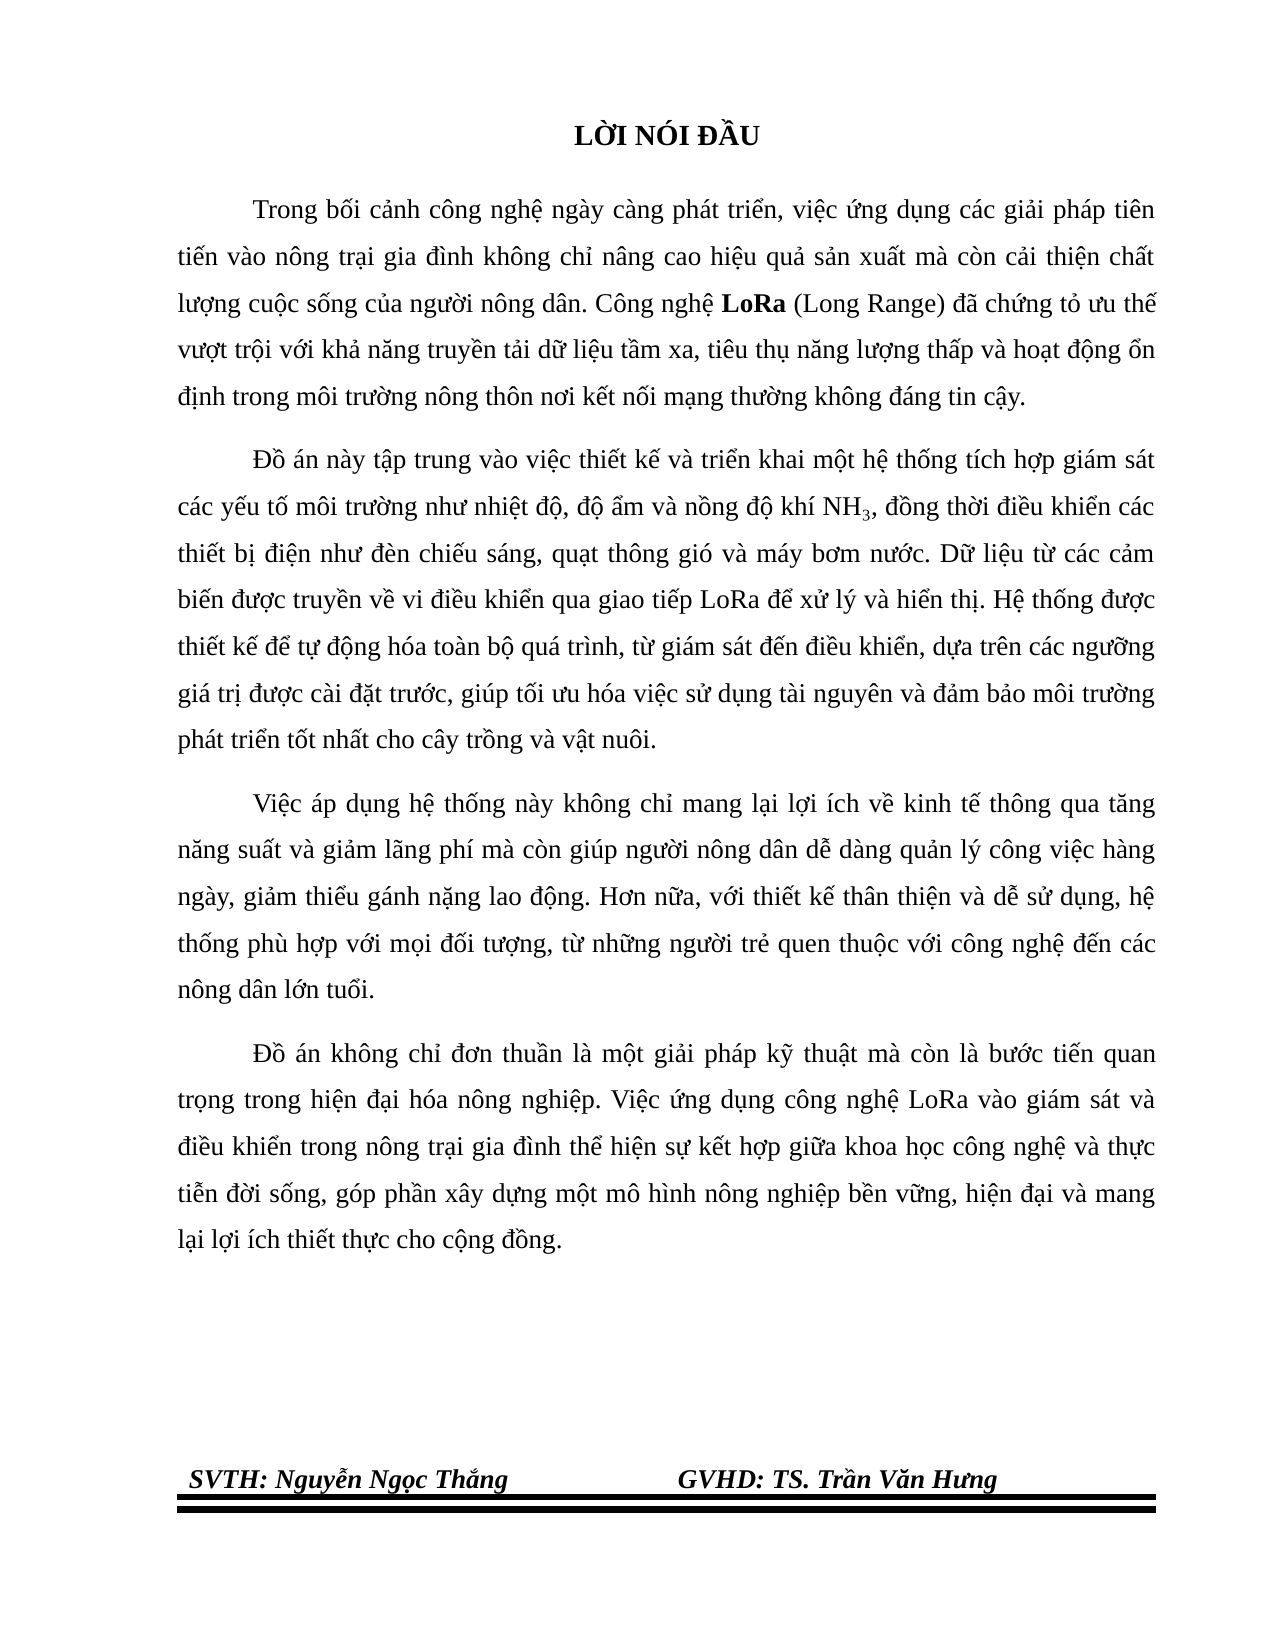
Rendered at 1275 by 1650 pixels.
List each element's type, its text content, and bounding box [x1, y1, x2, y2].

text Đồ án không chỉ đơn thuần là một giải pháp kỹ thuật mà còn là bước tiến quan trọng trong hiện đại hóa nông nghiệp. Việc ứng dụng công nghệ LoRa vào giám sát và điều khiển trong nông trại gia đình thể hiện sự kết hợp giữa khoa học công nghệ và thực tiễn đời sống, góp phần xây dựng một mô hình nông nghiệp bền vững, hiện đại và mang lại lợi ích thiết thực cho cộng đồng.Top of Form [177, 1037, 1157, 1254]
text Đồ án này tập trung vào việc thiết kế và triển khai một hệ thống tích hợp giám sát các yếu tố môi trường như nhiệt độ, độ ẩm và nồng độ khí NH₃, đồng thời điều khiển các thiết bị điện như đèn chiếu sáng, quạt thông gió và máy bơm nước. Dữ liệu từ các cảm biến được truyền về vi điều khiển qua giao tiếp LoRa để xử lý và hiển thị. Hệ thống được thiết kế để tự động hóa toàn bộ quá trình, từ giám sát đến điều khiển, dựa trên các ngưỡng giá trị được cài đặt trước, giúp tối ưu hóa việc sử dụng tài nguyên và đảm bảo môi trường phát triển tốt nhất cho cây trồng và vật nuôi. [177, 443, 1157, 754]
text Trong bối cảnh công nghệ ngày càng phát triển, việc ứng dụng các giải pháp tiên tiến vào nông trại gia đình không chỉ nâng cao hiệu quả sản xuất mà còn cải thiện chất lượng cuộc sống của người nông dân. Công nghệ LoRa (Long Range) đã chứng tỏ ưu thế vượt trội với khả năng truyền tải dữ liệu tầm xa, tiêu thụ năng lượng thấp và hoạt động ổn định trong môi trường nông thôn nơi kết nối mạng thường không đáng tin cậy. [177, 193, 1157, 411]
text LỜI NÓI ĐẦU [177, 118, 1157, 152]
text Việc áp dụng hệ thống này không chỉ mang lại lợi ích về kinh tế thông qua tăng năng suất và giảm lãng phí mà còn giúp người nông dân dễ dàng quản lý công việc hàng ngày, giảm thiểu gánh nặng lao động. Hơn nữa, với thiết kế thân thiện và dễ sử dụng, hệ thống phù hợp với mọi đối tượng, từ những người trẻ quen thuộc với công nghệ đến các nông dân lớn tuổi. [177, 787, 1157, 1004]
